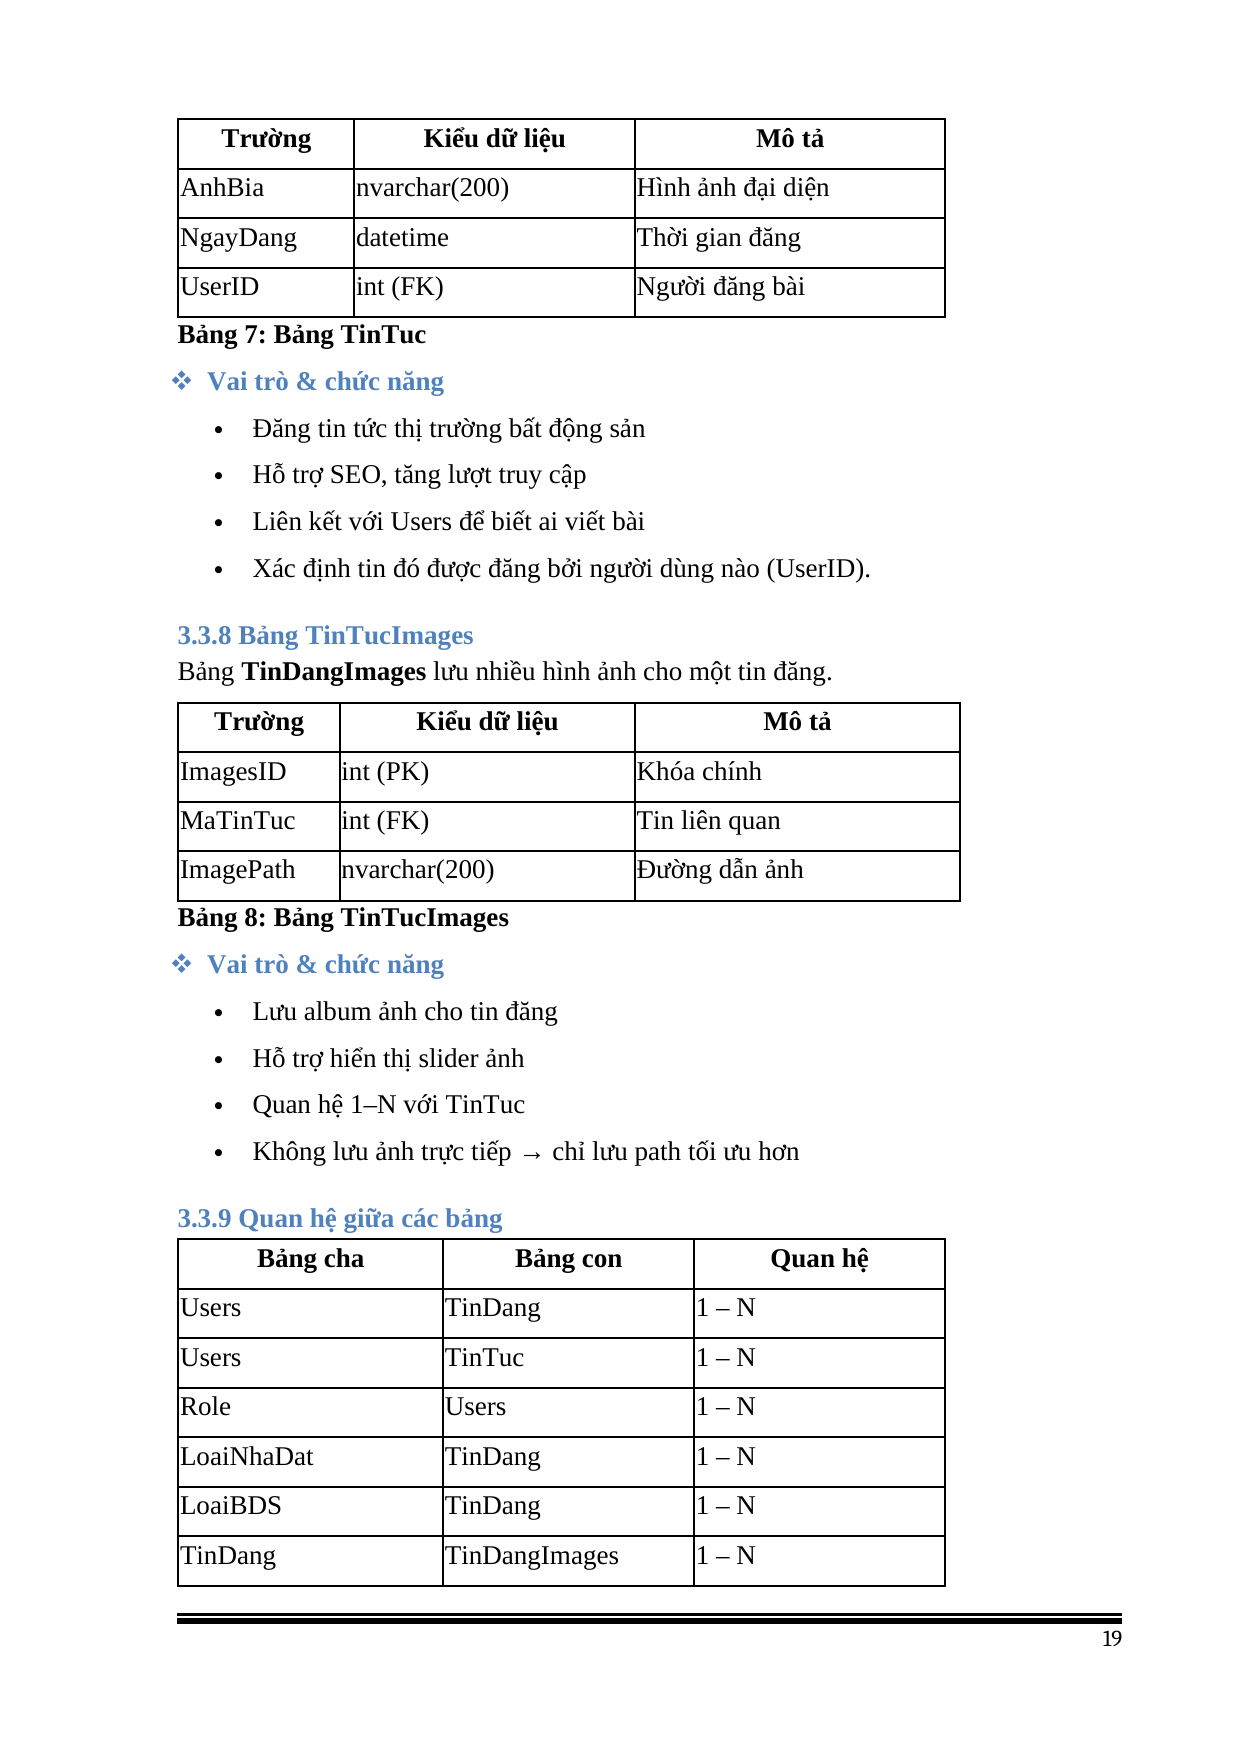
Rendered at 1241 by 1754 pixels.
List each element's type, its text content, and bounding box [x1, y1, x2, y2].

table_cell Users [179, 1339, 442, 1387]
table_cell datetime [355, 219, 634, 267]
subtitle Vai trò & chức năng [169, 948, 1122, 979]
list Hỗ trợ hiển thị slider ảnh [215, 1042, 1122, 1073]
table_cell TinTuc [444, 1339, 693, 1387]
table_cell AnhBia [179, 170, 353, 217]
table_cell 1 – N [695, 1339, 944, 1387]
table_cell Đường dẫn ảnh [636, 852, 959, 899]
table_cell int (PK) [341, 753, 634, 801]
subtitle 3.3.8 Bảng TinTucImages [177, 619, 1122, 650]
table_cell nvarchar(200) [341, 852, 634, 899]
table_cell TinDang [444, 1438, 693, 1486]
table_cell NgayDang [179, 219, 353, 267]
table_cell TinDangImages [444, 1537, 693, 1585]
table_cell Role [179, 1389, 442, 1436]
table_cell 1 – N [695, 1438, 944, 1486]
table_header Trường [179, 704, 339, 751]
list Lưu album ảnh cho tin đăng [215, 995, 1122, 1026]
subtitle Vai trò & chức năng [169, 365, 1122, 396]
table_header Quan hệ [695, 1240, 944, 1288]
table_header Mô tả [636, 704, 959, 751]
table_cell ImagePath [179, 852, 339, 899]
table_cell LoaiNhaDat [179, 1438, 442, 1486]
table_cell TinDang [444, 1290, 693, 1337]
table_cell MaTinTuc [179, 803, 339, 850]
list Đăng tin tức thị trường bất động sản [215, 412, 1122, 443]
table_cell Hình ảnh đại diện [636, 170, 944, 217]
table_cell TinDang [444, 1488, 693, 1535]
table_cell 1 – N [695, 1389, 944, 1436]
table_cell 1 – N [695, 1488, 944, 1535]
list Hỗ trợ SEO, tăng lượt truy cập [215, 458, 1122, 489]
table_cell int (FK) [341, 803, 634, 850]
list Không lưu ảnh trực tiếp → chỉ lưu path tối ưu hơn [215, 1135, 1122, 1166]
subtitle 3.3.9 Quan hệ giữa các bảng [177, 1203, 1122, 1234]
table_cell int (FK) [355, 269, 634, 316]
table_header Trường [179, 120, 353, 168]
table_header Mô tả [636, 120, 944, 168]
table_cell Khóa chính [636, 753, 959, 801]
list Liên kết với Users để biết ai viết bài [215, 505, 1122, 536]
table_cell UserID [179, 269, 353, 316]
table_header Bảng cha [179, 1240, 442, 1288]
table_cell 1 – N [695, 1537, 944, 1585]
text Bảng 7: Bảng TinTuc [177, 318, 1122, 349]
table_cell LoaiBDS [179, 1488, 442, 1535]
table_cell 1 – N [695, 1290, 944, 1337]
table_cell Users [179, 1290, 442, 1337]
table_cell Người đăng bài [636, 269, 944, 316]
list Quan hệ 1–N với TinTuc [215, 1088, 1122, 1119]
list Xác định tin đó được đăng bởi người dùng nào (UserID). [215, 552, 1122, 583]
table_cell Thời gian đăng [636, 219, 944, 267]
table_cell Users [444, 1389, 693, 1436]
table_cell TinDang [179, 1537, 442, 1585]
table_cell Tin liên quan [636, 803, 959, 850]
table_header Kiểu dữ liệu [355, 120, 634, 168]
text Bảng TinDangImages lưu nhiều hình ảnh cho một tin đăng. [177, 655, 1122, 686]
table_cell nvarchar(200) [355, 170, 634, 217]
text Bảng 8: Bảng TinTucImages [177, 902, 1122, 933]
table_header Kiểu dữ liệu [341, 704, 634, 751]
table_header Bảng con [444, 1240, 693, 1288]
table_cell ImagesID [179, 753, 339, 801]
